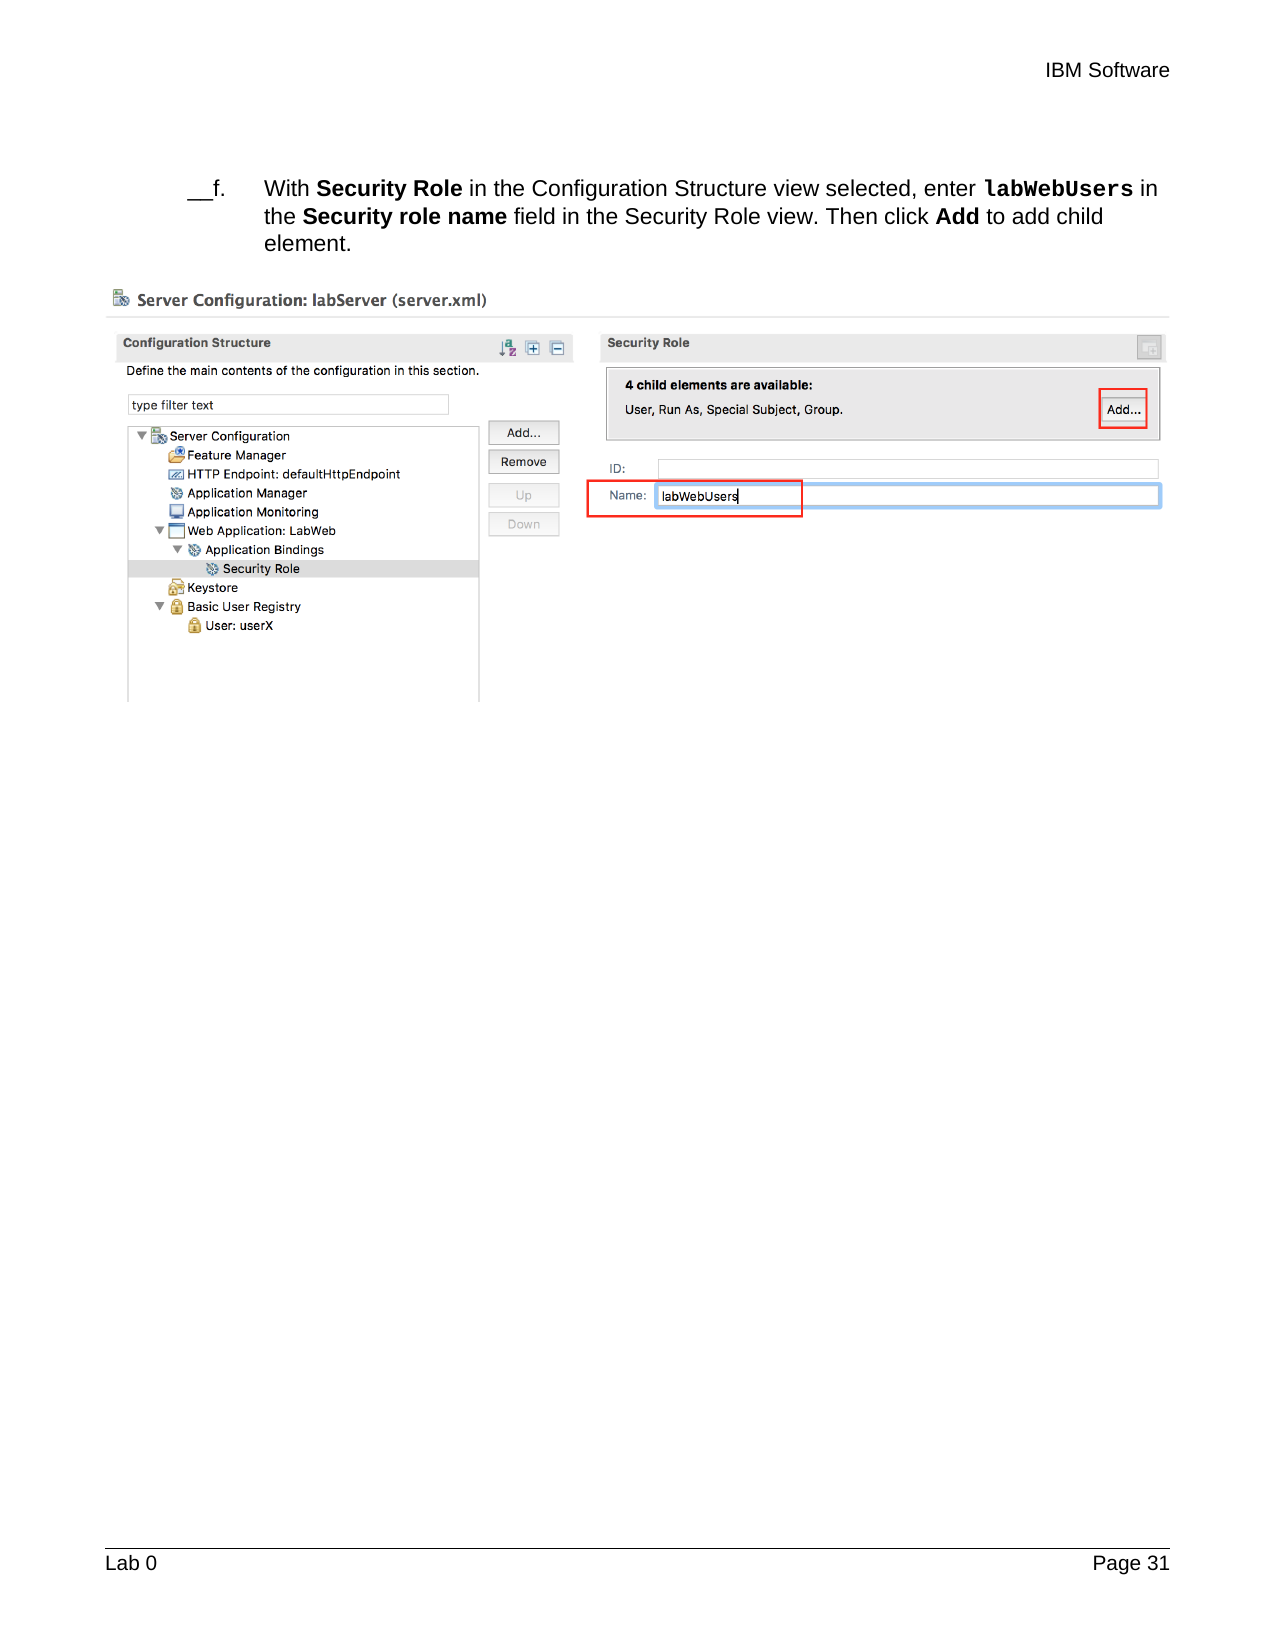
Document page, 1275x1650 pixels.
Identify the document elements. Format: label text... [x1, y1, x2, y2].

list With Security Role in the Configuration Structure view selected, enter labWebUsers in the Security role name field in the Security Role view. Then click Add to add child element. [187, 175, 1170, 256]
picture [105, 281, 1170, 702]
